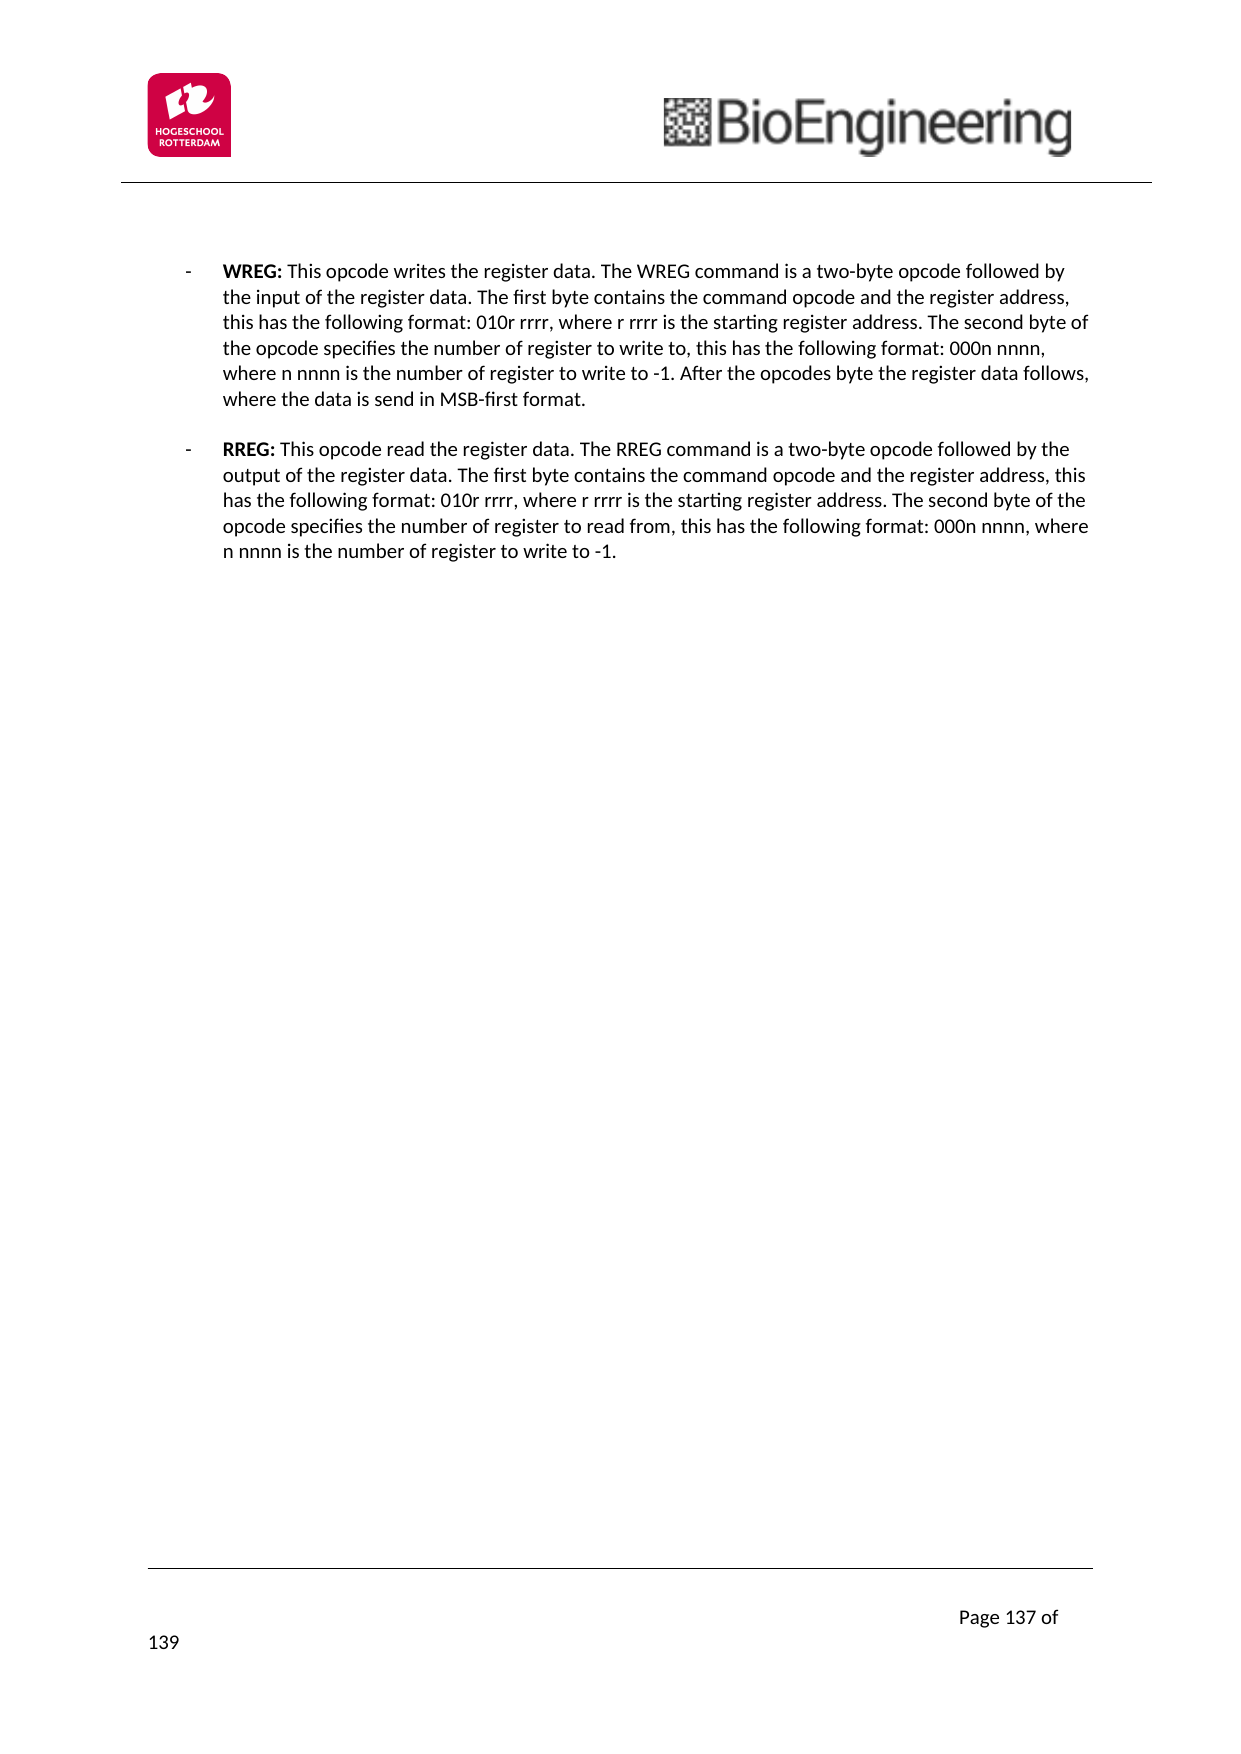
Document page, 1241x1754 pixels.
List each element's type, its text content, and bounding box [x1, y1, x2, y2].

picture [663, 98, 1072, 157]
list WREG: This opcode writes the register data. The WREG command is a two-byte opcode followed by the input of the register data. The first byte contains the command opcode and the register address, this has the following format: 010r rrrr, where r rrrr is the starting register address. The second byte of the opcode specifies the number of register to write to, this has the following format: 000n nnnn, where n nnnn is the number of register to write to -1. After the opcodes byte the register data follows, where the data is send in MSB-first format. [185, 259, 1093, 411]
list RREG: This opcode read the register data. The RREG command is a two-byte opcode followed by the output of the register data. The first byte contains the command opcode and the register address, this has the following format: 010r rrrr, where r rrrr is the starting register address. The second byte of the opcode specifies the number of register to read from, this has the following format: 000n nnnn, where n nnnn is the number of register to write to -1. [185, 437, 1093, 564]
picture [147, 73, 231, 157]
